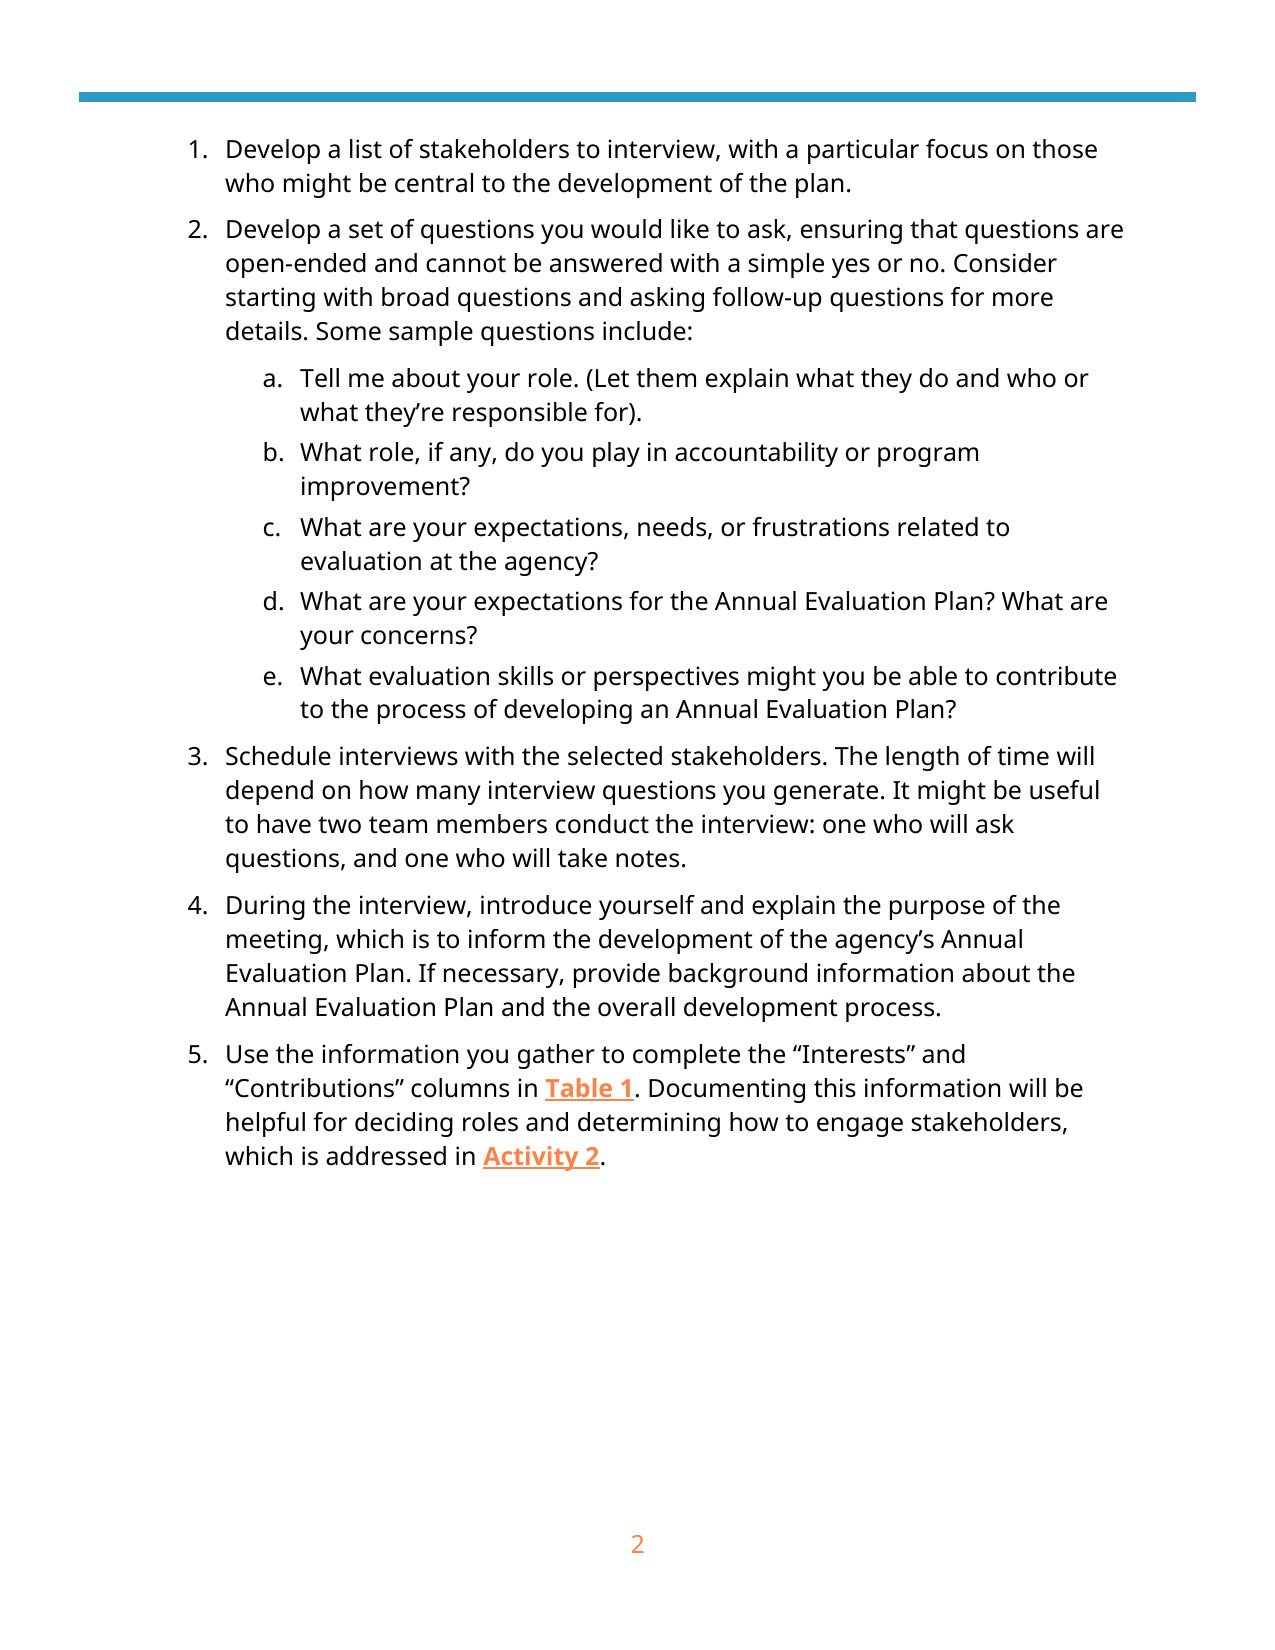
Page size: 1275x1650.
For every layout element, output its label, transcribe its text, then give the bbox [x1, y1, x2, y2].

list Use the information you gather to complete the “Interests” and “Contributions” columns in Table 1. Documenting this information will be helpful for deciding roles and determining how to engage stakeholders, which is addressed in Activity 2. [187, 1036, 1125, 1172]
list Develop a set of questions you would like to ask, ensuring that questions are open-ended and cannot be answered with a simple yes or no. Consider starting with broad questions and asking follow-up questions for more details. Some sample questions include: [187, 212, 1125, 348]
list During the interview, introduce yourself and explain the purpose of the meeting, which is to inform the development of the agency’s Annual Evaluation Plan. If necessary, provide background information about the Annual Evaluation Plan and the overall development process. [187, 887, 1125, 1024]
list What role, if any, do you play in accountability or program improvement? [262, 435, 1125, 503]
list What are your expectations, needs, or frustrations related to evaluation at the agency? [262, 509, 1125, 577]
list Schedule interviews with the selected stakeholders. The length of time will depend on how many interview questions you generate. It might be useful to have two team members conduct the interview: one who will ask questions, and one who will take notes. [187, 739, 1125, 875]
list What evaluation skills or perspectives might you be able to contribute to the process of developing an Annual Evaluation Plan? [262, 658, 1125, 726]
list Develop a list of stakeholders to interview, with a particular focus on those who might be central to the development of the plan. [187, 131, 1125, 199]
list What are your expectations for the Annual Evaluation Plan? What are your concerns? [262, 584, 1125, 652]
list Tell me about your role. (Let them explain what they do and who or what they’re responsible for). [262, 361, 1125, 429]
